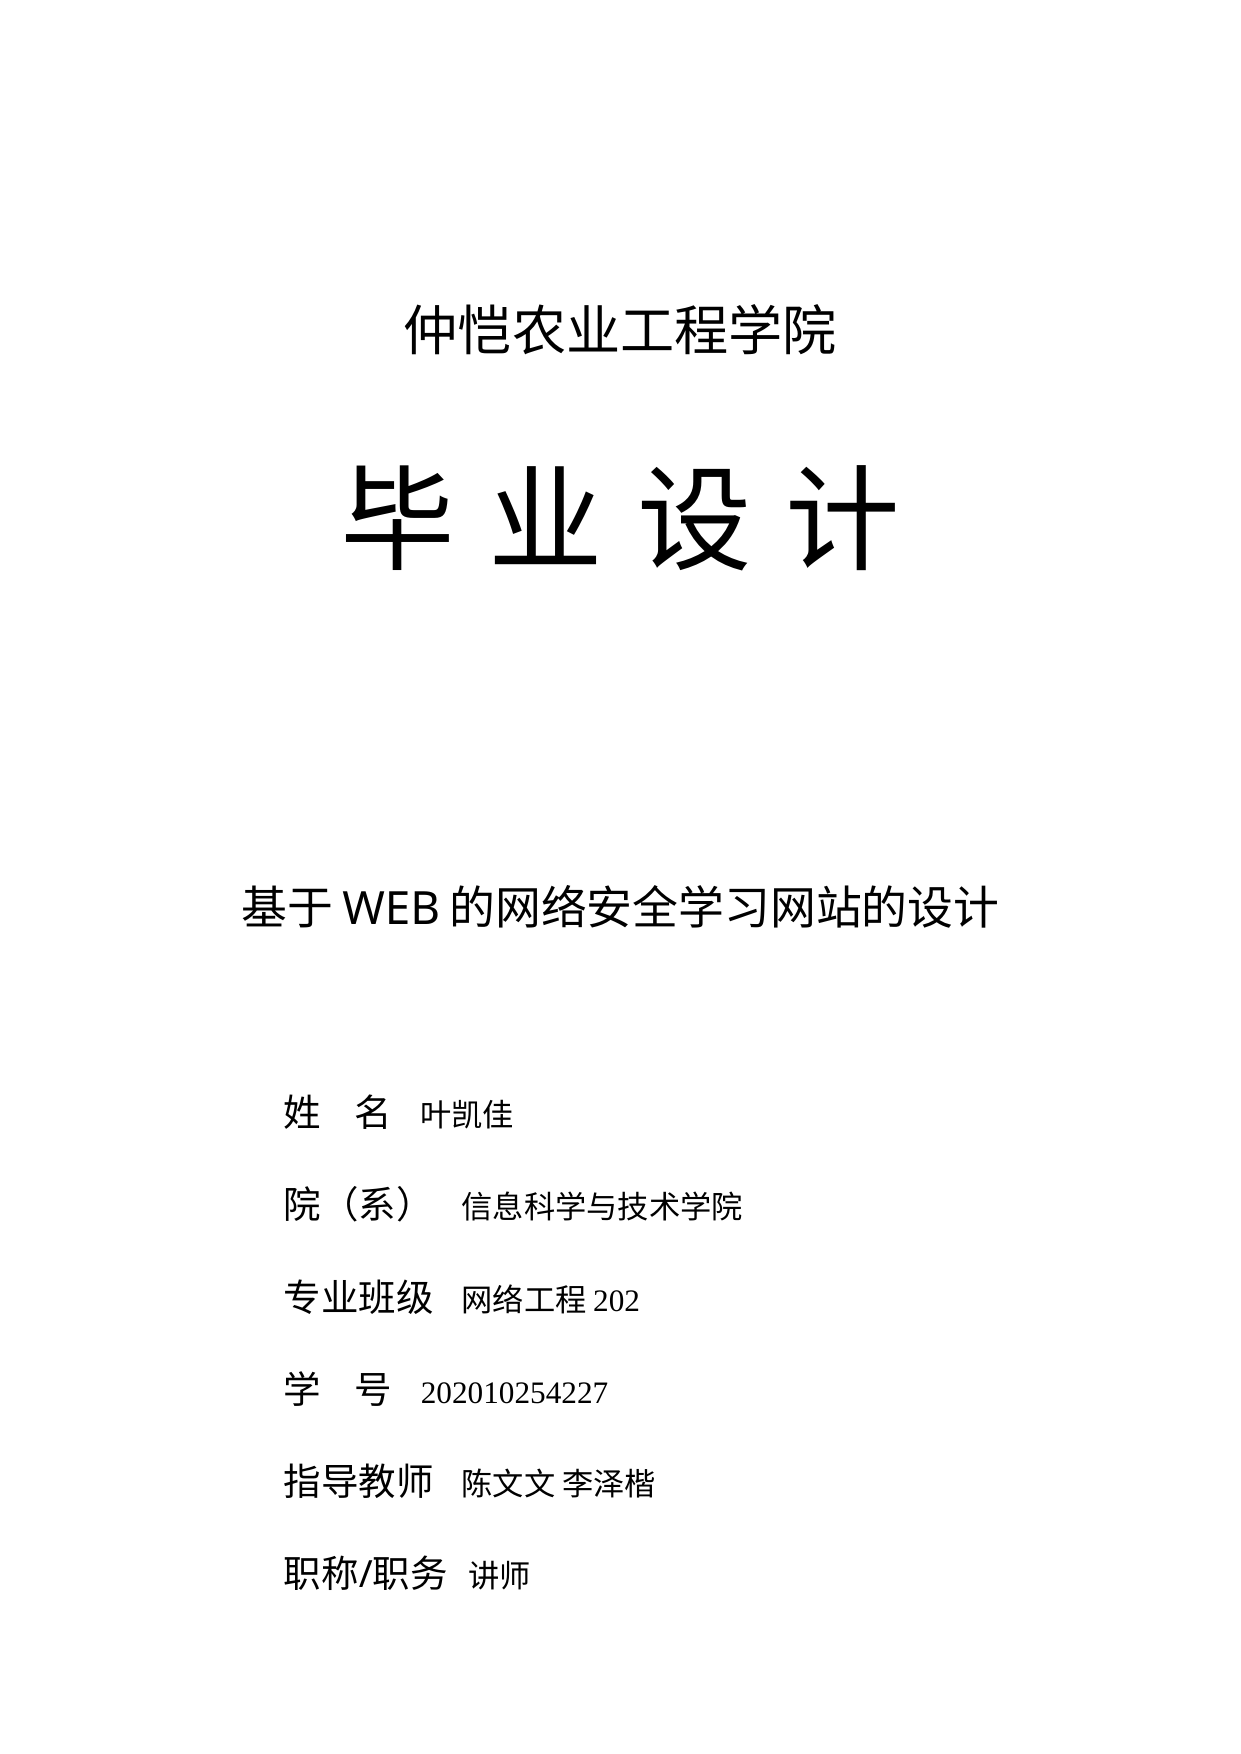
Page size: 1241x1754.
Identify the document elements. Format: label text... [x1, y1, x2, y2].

text 基于WEB的网络安全学习网站的设计 [142, 856, 1098, 953]
text 姓 名 叶凯佳 [142, 1078, 1098, 1143]
text 指导教师 陈文文 李泽楷 [142, 1446, 1098, 1511]
text 专业班级 网络工程202 [142, 1262, 1098, 1327]
text 学 号 202010254227 [142, 1354, 1098, 1419]
text 仲恺农业工程学院 [142, 278, 1098, 375]
text 院（系） 信息科学与技术学院 [142, 1170, 1098, 1235]
text 毕 业 设 计 [142, 414, 1098, 609]
text 职称/职务 讲师 [142, 1538, 1098, 1603]
